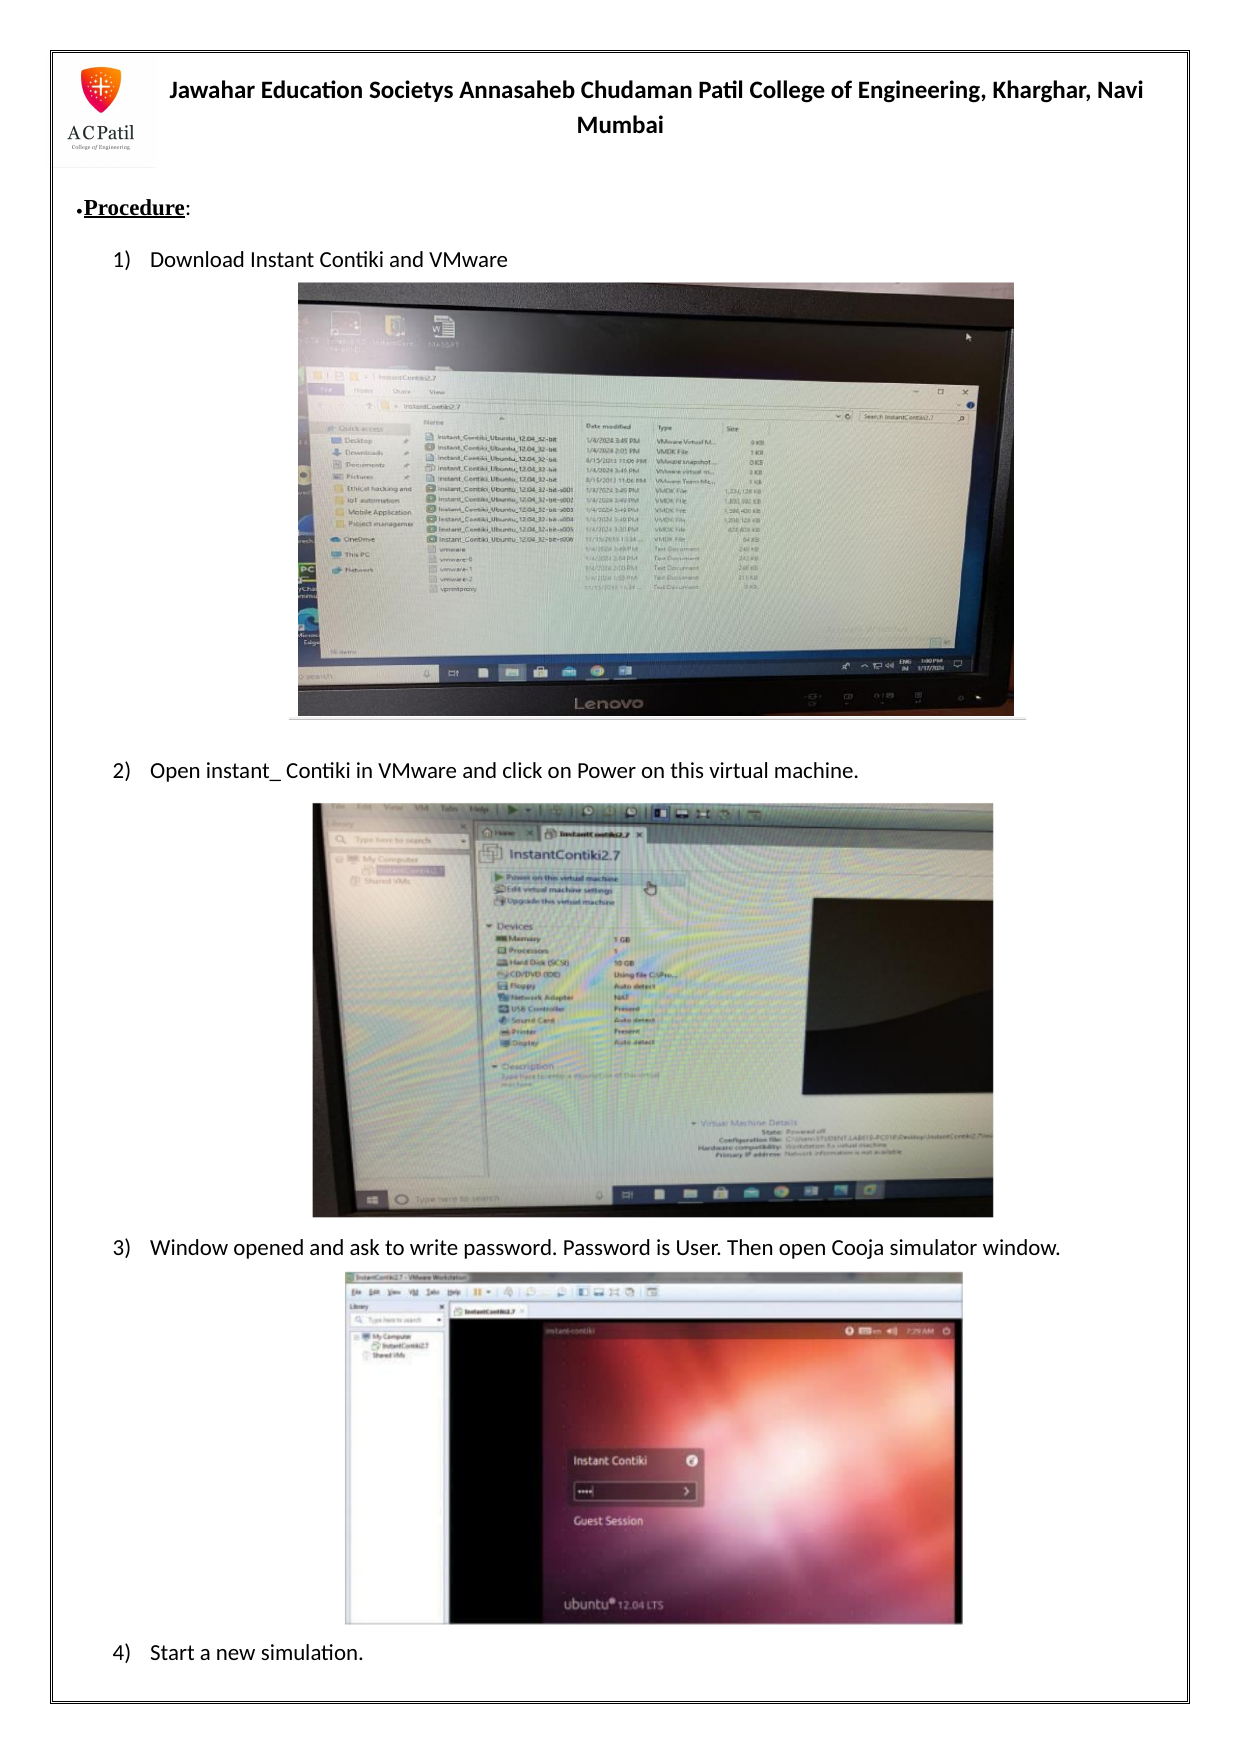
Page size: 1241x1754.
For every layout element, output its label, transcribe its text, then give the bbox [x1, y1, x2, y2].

text ⚫Procedure: [75, 193, 1165, 221]
picture [299, 788, 1017, 1230]
list Start a new simulation. [112, 1638, 1165, 1666]
picture [46, 56, 50, 168]
picture [53, 56, 159, 168]
picture [288, 277, 1027, 720]
picture [337, 1265, 978, 1635]
list Window opened and ask to write password. Password is User. Then open Cooja simulator window. [112, 1233, 1165, 1261]
list Download Instant Contiki and VMware [112, 246, 1165, 274]
list Open instant_ Contiki in VMware and click on Power on this virtual machine. [112, 756, 1165, 784]
